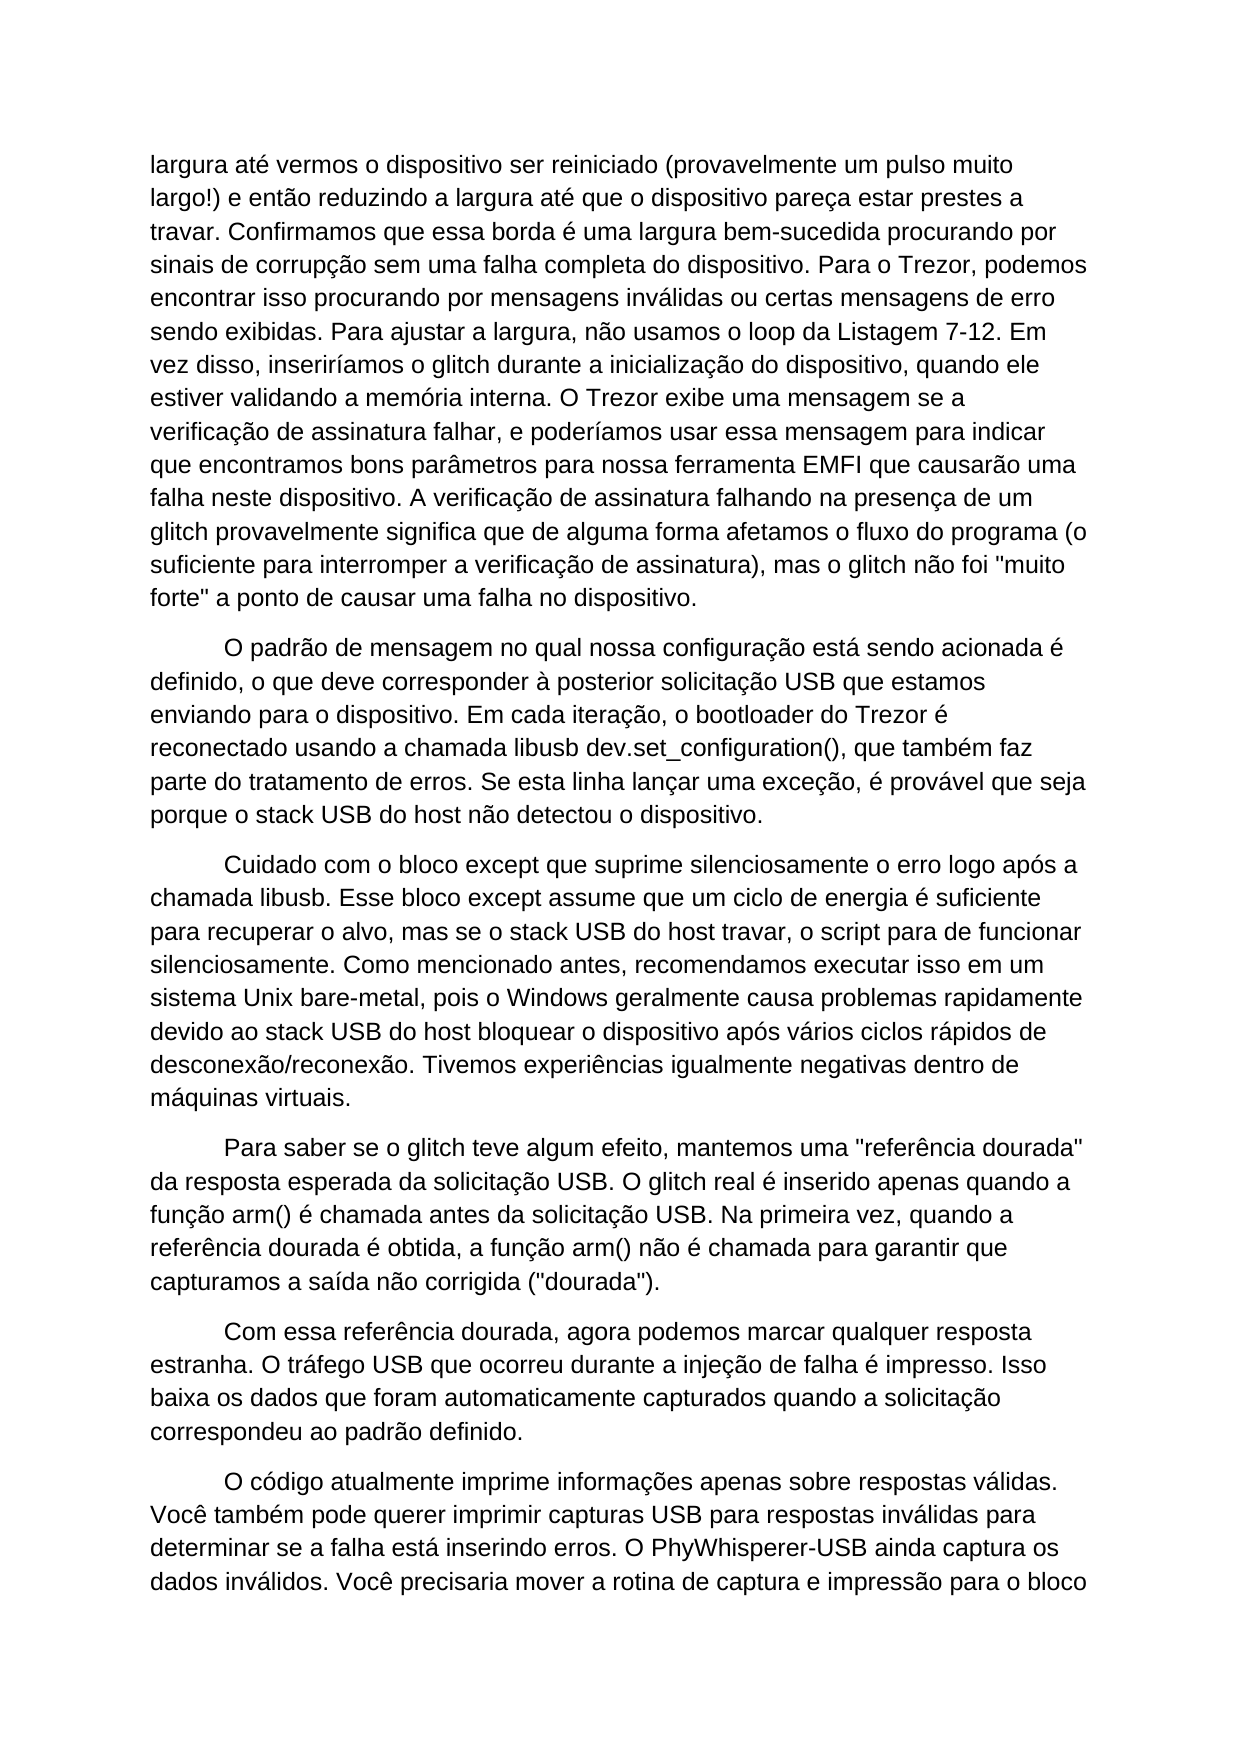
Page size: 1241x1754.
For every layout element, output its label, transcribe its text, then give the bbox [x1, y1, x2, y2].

text Cuidado com o bloco except que suprime silenciosamente o erro logo após a chamada libusb. Esse bloco except assume que um ciclo de energia é suficiente para recuperar o alvo, mas se o stack USB do host travar, o script para de funcionar silenciosamente. Como mencionado antes, recomendamos executar isso em um sistema Unix bare-metal, pois o Windows geralmente causa problemas rapidamente devido ao stack USB do host bloquear o dispositivo após vários ciclos rápidos de desconexão/reconexão. Tivemos experiências igualmente negativas dentro de máquinas virtuais. [150, 850, 1090, 1112]
text Para saber se o glitch teve algum efeito, mantemos uma "referência dourada" da resposta esperada da solicitação USB. O glitch real é inserido apenas quando a função arm() é chamada antes da solicitação USB. Na primeira vez, quando a referência dourada é obtida, a função arm() não é chamada para garantir que capturamos a saída não corrigida ("dourada"). [150, 1133, 1090, 1295]
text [150, 1467, 1090, 1595]
text O padrão de mensagem no qual nossa configuração está sendo acionada é definido, o que deve corresponder à posterior solicitação USB que estamos enviando para o dispositivo. Em cada iteração, o bootloader do Trezor é reconectado usando a chamada libusb dev.set_configuration(), que também faz parte do tratamento de erros. Se esta linha lançar uma exceção, é provável que seja porque o stack USB do host não detectou o dispositivo. [150, 633, 1090, 829]
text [150, 150, 1090, 612]
text Com essa referência dourada, agora podemos marcar qualquer resposta estranha. O tráfego USB que ocorreu durante a injeção de falha é impresso. Isso baixa os dados que foram automaticamente capturados quando a solicitação correspondeu ao padrão definido. [150, 1317, 1090, 1445]
